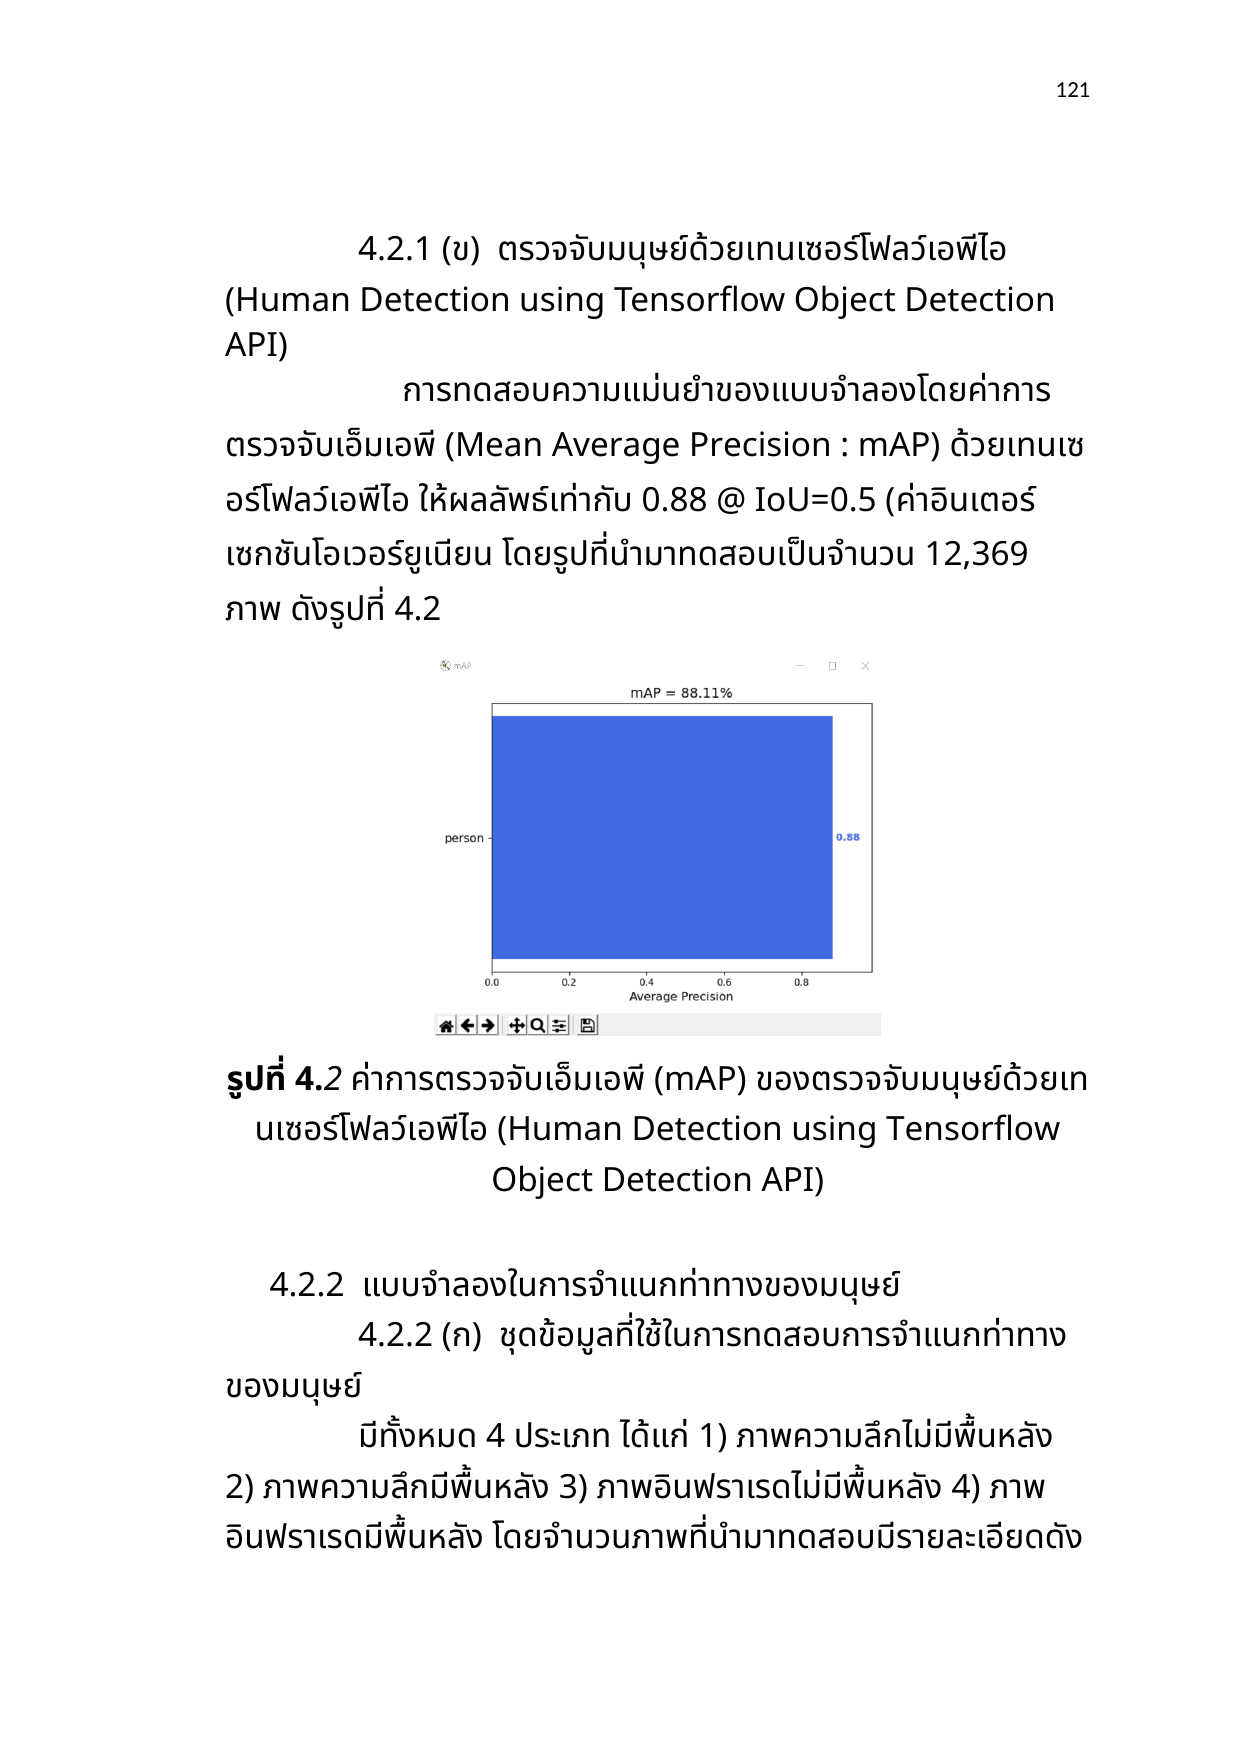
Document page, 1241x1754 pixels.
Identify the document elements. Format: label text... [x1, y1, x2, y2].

text การทดสอบความแม่นยำของแบบจำลองโดยค่าการตรวจจับเอ็มเอพี (Mean Average Precision : mAP) ด้วยเทนเซอร์โฟลว์เอพีไอ ให้ผลลัพธ์เท่ากับ 0.88 @ IoU=0.5 (ค่าอินเตอร์เซกชันโอเวอร์ยูเนียน โดยรูปที่นำมาทดสอบเป็นจำนวน 12,369 ภาพ ดังรูปที่ 4.2 [225, 366, 1090, 635]
subtitle 4.2.2 (ก) ชุดข้อมูลที่ใช้ในการทดสอบการจำแนกท่าทางของมนุษย์ [225, 1311, 1090, 1412]
picture [434, 655, 882, 1036]
subtitle 4.2.2 แบบจำลองในการจำแนกท่าทางของมนุษย์ [225, 1261, 1090, 1311]
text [225, 1412, 1090, 1564]
text รูปที่ 4.2 ค่าการตรวจจับเอ็มเอพี (mAP) ของตรวจจับมนุษย์ด้วยเทนเซอร์โฟลว์เอพีไอ (Human Detection using Tensorflow Object Detection API) [225, 1054, 1090, 1201]
subtitle 4.2.1 (ข) ตรวจจับมนุษย์ด้วยเทนเซอร์โฟลว์เอพีไอ (Human Detection using Tensorflow Object Detection API) [225, 225, 1090, 366]
